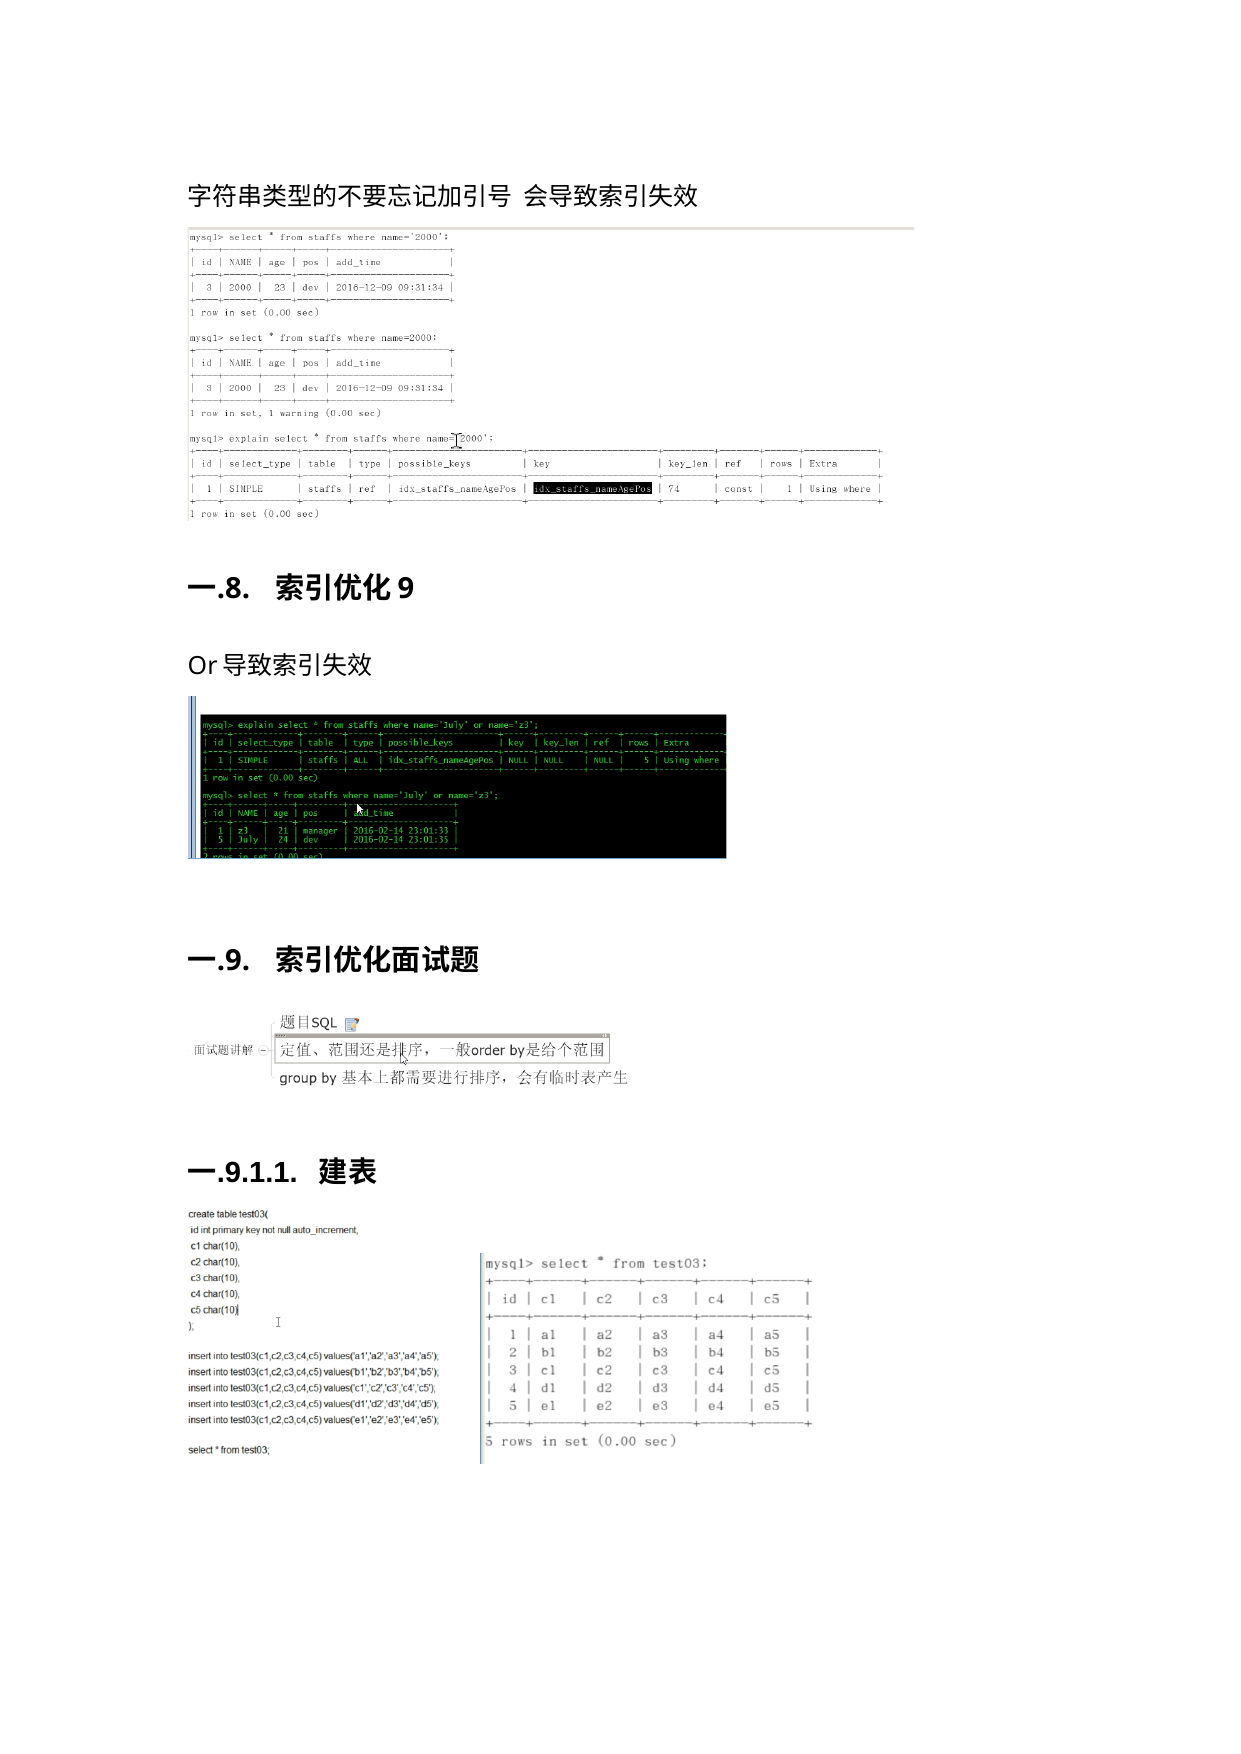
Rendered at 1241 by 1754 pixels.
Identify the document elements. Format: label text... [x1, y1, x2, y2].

subtitle 索引优化面试题 [187, 953, 1053, 974]
subtitle 建表 [187, 1138, 1053, 1203]
subtitle 索引优化9 [187, 581, 1053, 602]
picture [187, 696, 727, 859]
text Or导致索引失效 [187, 631, 1053, 696]
picture [187, 227, 915, 521]
picture [187, 1206, 851, 1464]
picture [187, 1003, 662, 1106]
text 字符串类型的不要忘记加引号 会导致索引失效 [187, 162, 1053, 227]
